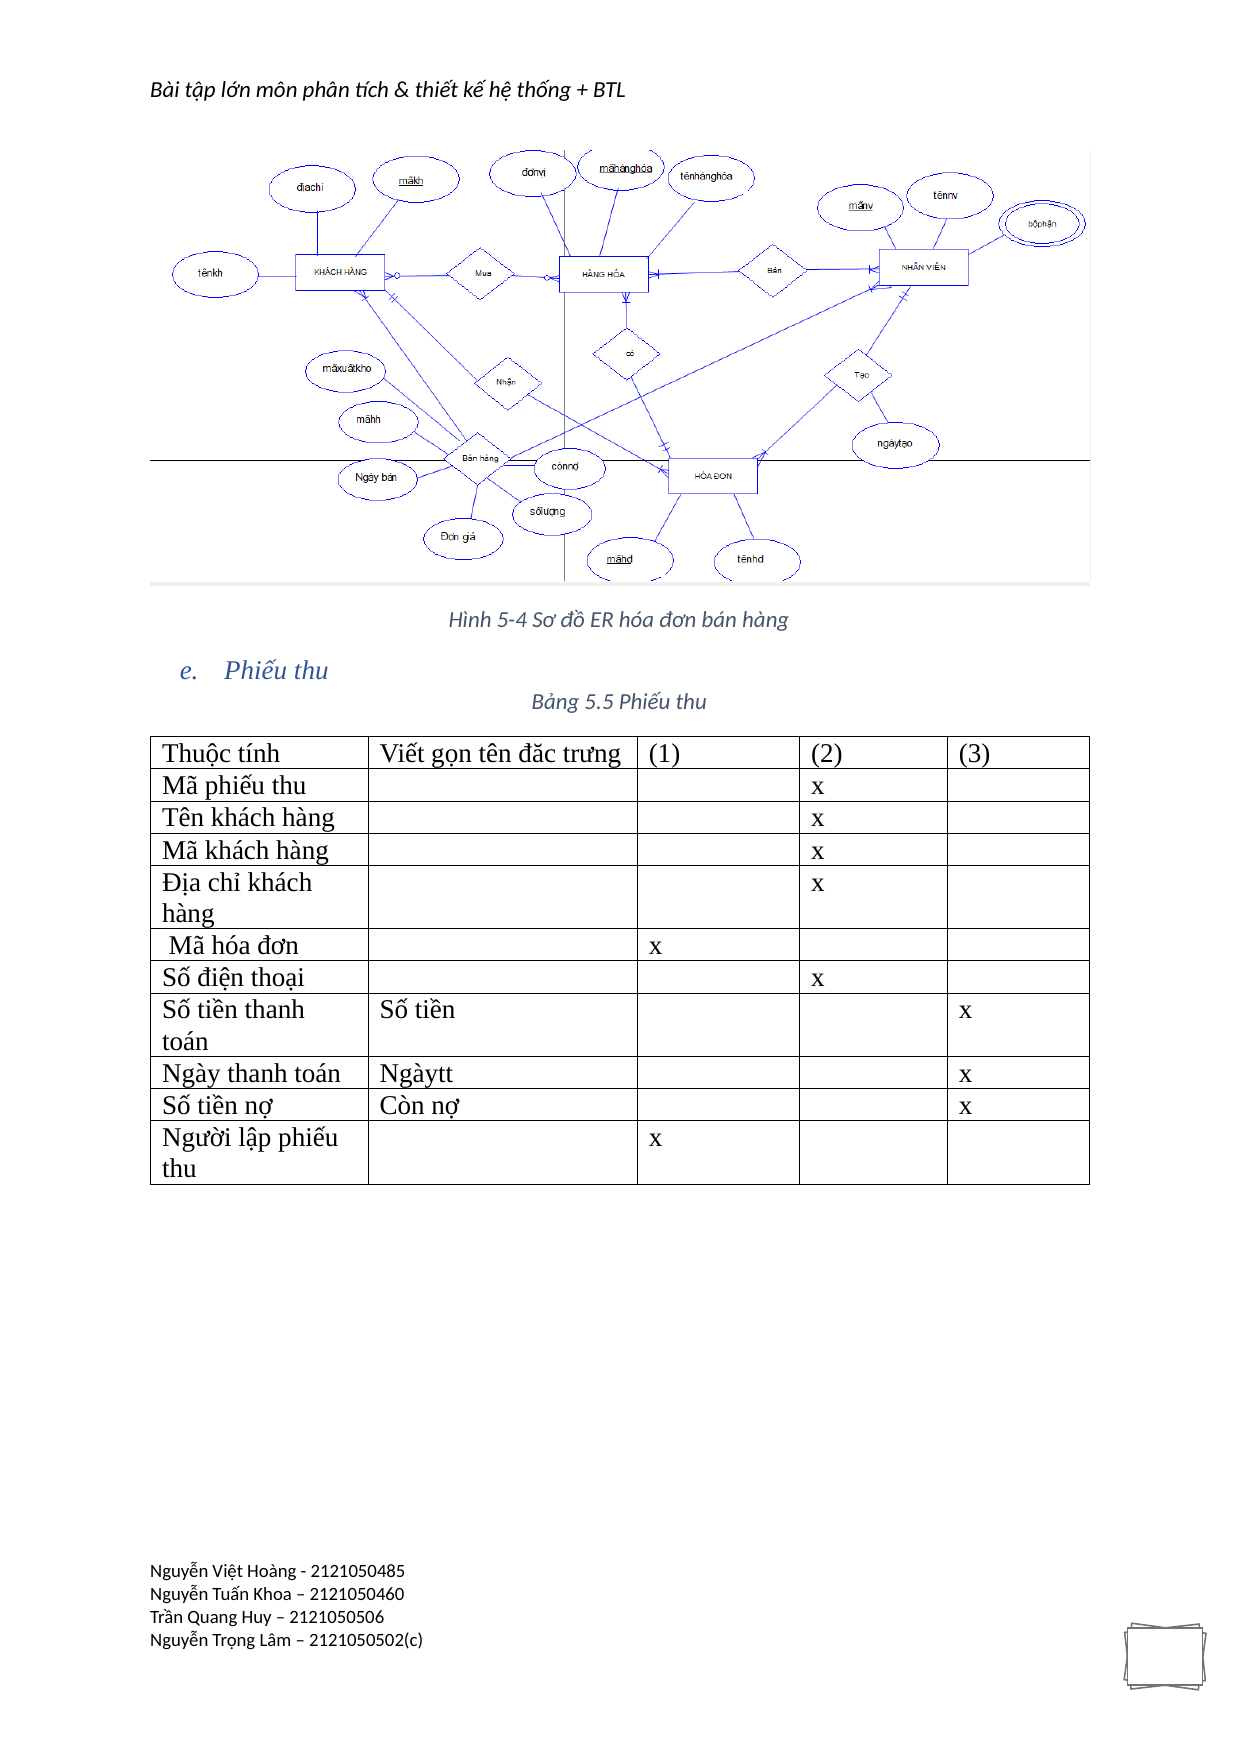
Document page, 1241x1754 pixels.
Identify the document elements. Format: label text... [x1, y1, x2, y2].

table_cell [948, 834, 1089, 865]
table_cell [369, 961, 637, 993]
table_cell [369, 929, 637, 960]
picture [150, 150, 1091, 586]
table_header (1) [638, 737, 799, 768]
table_cell x [800, 802, 947, 833]
table_cell Ngày thanh toán [151, 1057, 368, 1088]
table_cell [369, 802, 637, 833]
table_cell Số tiền nợ [151, 1089, 368, 1120]
table_cell Địa chỉ khách hàng [151, 866, 368, 928]
table_cell x [948, 1057, 1089, 1088]
table_cell [638, 834, 799, 865]
table_cell [948, 1121, 1089, 1184]
table_cell Số tiền [369, 994, 637, 1056]
table_cell [800, 1089, 947, 1120]
table_cell x [800, 866, 947, 928]
text Bảng 5.5 Phiếu thu [150, 687, 1090, 715]
table_cell [948, 802, 1089, 833]
table_cell Số điện thoại [151, 961, 368, 993]
table_cell Mã khách hàng [151, 834, 368, 865]
table_cell [638, 866, 799, 928]
table_cell [638, 1089, 799, 1120]
table_header Thuộc tính [151, 737, 368, 768]
table_cell [369, 866, 637, 928]
table_cell [948, 961, 1089, 993]
table_cell [948, 929, 1089, 960]
table_cell [800, 929, 947, 960]
table_cell [638, 769, 799, 801]
table_cell x [948, 994, 1089, 1056]
table_cell x [638, 929, 799, 960]
table_cell Mã phiếu thu [151, 769, 368, 801]
table_cell [638, 961, 799, 993]
table_header Viết gọn tên đăc trưng [369, 737, 637, 768]
table_cell [369, 1121, 637, 1184]
table_cell Tên khách hàng [151, 802, 368, 833]
table_cell Mã hóa đơn [151, 929, 368, 960]
table_cell x [800, 834, 947, 865]
table_cell [800, 994, 947, 1056]
table_cell [638, 994, 799, 1056]
table_cell [638, 802, 799, 833]
table_header (3) [948, 737, 1089, 768]
subtitle Phiếu thu [179, 654, 1090, 685]
table_cell [948, 866, 1089, 928]
table_cell [800, 1121, 947, 1184]
table_cell [369, 769, 637, 801]
table_cell x [638, 1121, 799, 1184]
table_cell Người lập phiếu thu [151, 1121, 368, 1184]
text Hình 5-4 Sơ đồ ER hóa đơn bán hàng [150, 605, 1090, 633]
table_cell x [948, 1089, 1089, 1120]
table_header (2) [800, 737, 947, 768]
table_cell [638, 1057, 799, 1088]
table_cell Còn nợ [369, 1089, 637, 1120]
table_cell [800, 1057, 947, 1088]
table_cell x [800, 769, 947, 801]
table_cell Số tiền thanh toán [151, 994, 368, 1056]
table_cell Ngàytt [369, 1057, 637, 1088]
table_cell [948, 769, 1089, 801]
table_cell [369, 834, 637, 865]
table_cell x [800, 961, 947, 993]
